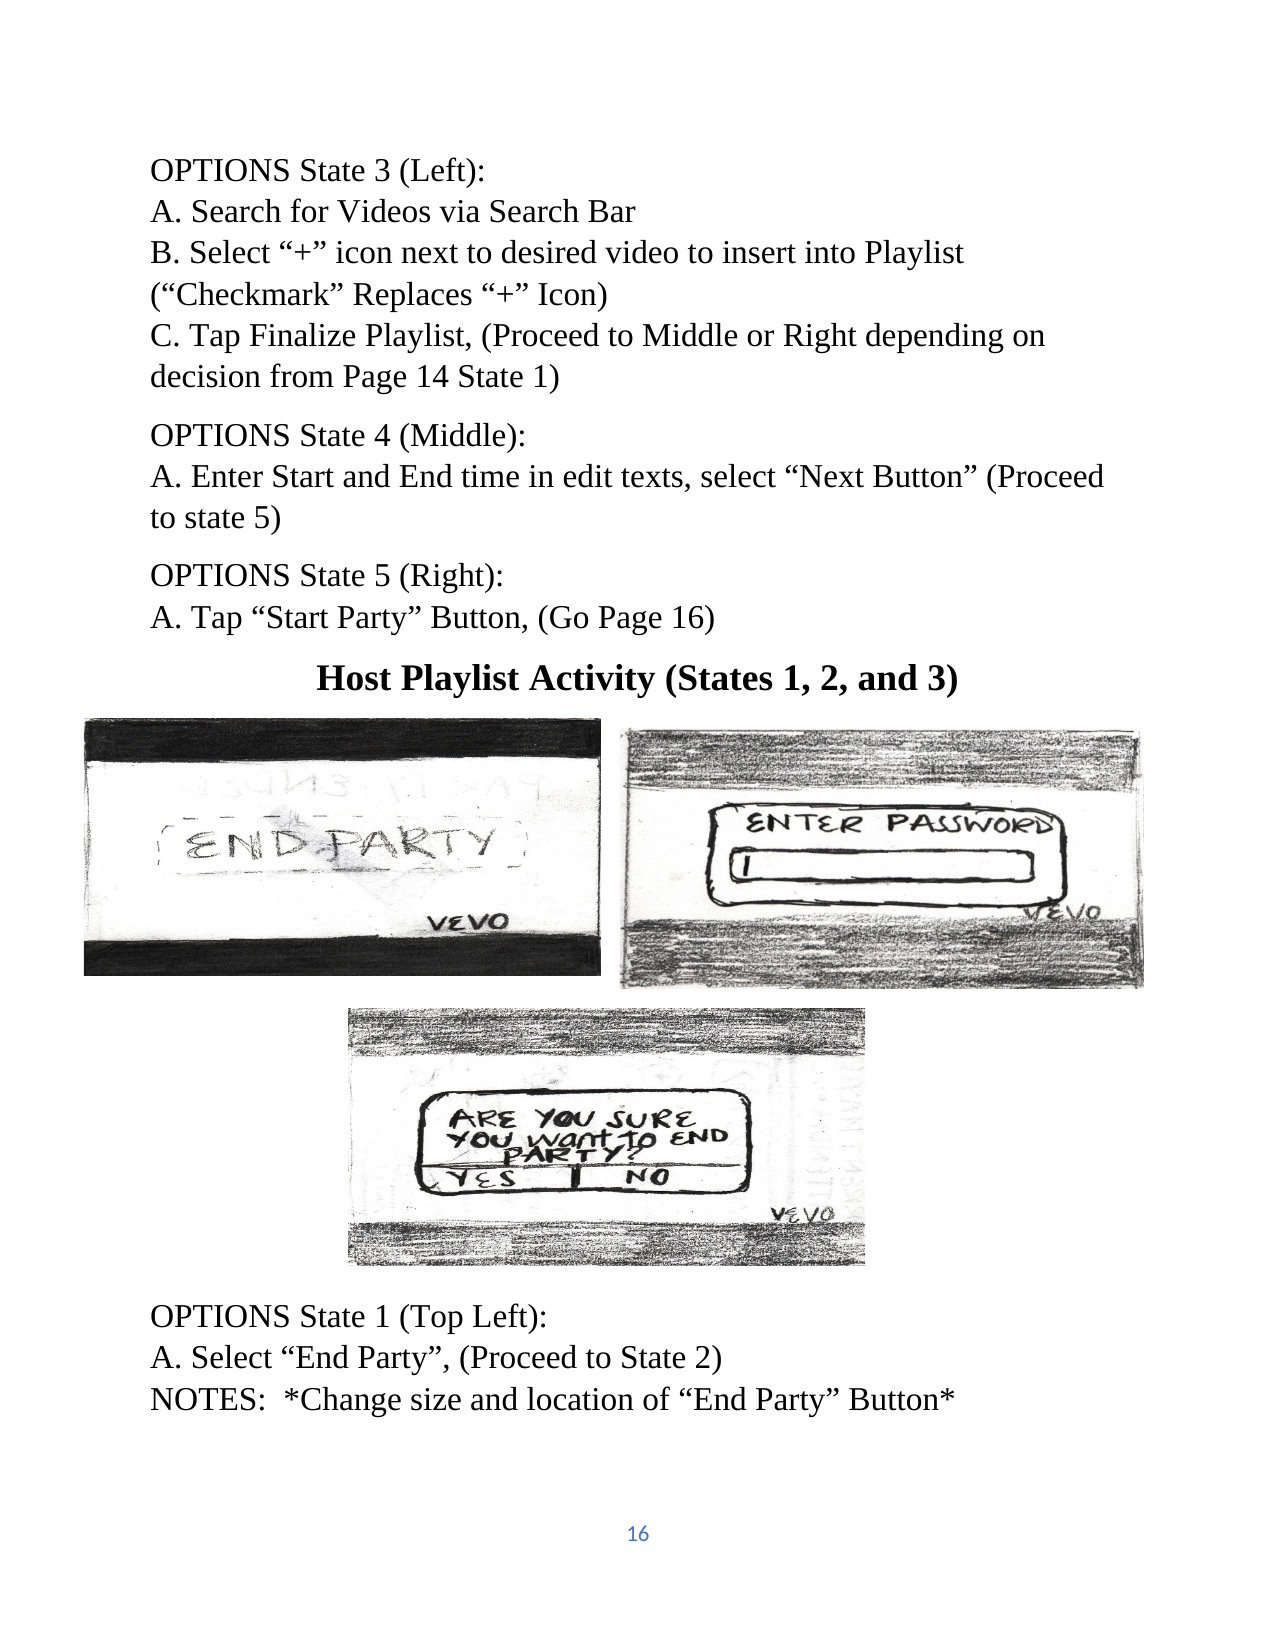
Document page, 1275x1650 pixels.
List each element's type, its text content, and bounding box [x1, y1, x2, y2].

picture [82, 718, 601, 975]
picture [620, 728, 1144, 989]
text OPTIONS State 4 (Middle): A. Enter Start and End time in edit texts, select “Next Button” (Proceed to state 5) [150, 415, 1125, 536]
text OPTIONS State 3 (Left): A. Search for Videos via Search Bar B. Select “+” icon next to desired video to insert into Playlist (“Checkmark” Replaces “+” Icon) C. Tap Finalize Playlist, (Proceed to Middle or Right depending on decision from Page 14 State 1) [150, 150, 1125, 395]
text OPTIONS State 5 (Right): A. Tap “Start Party” Button, (Go Page 16) [150, 556, 1125, 635]
text Host Playlist Activity (States 1, 2, and 3) [150, 655, 1125, 698]
text OPTIONS State 1 (Top Left): A. Select “End Party”, (Proceed to State 2) NOTES: *Change size and location of “End Party” Button* [150, 1296, 1125, 1417]
picture [346, 1008, 866, 1265]
